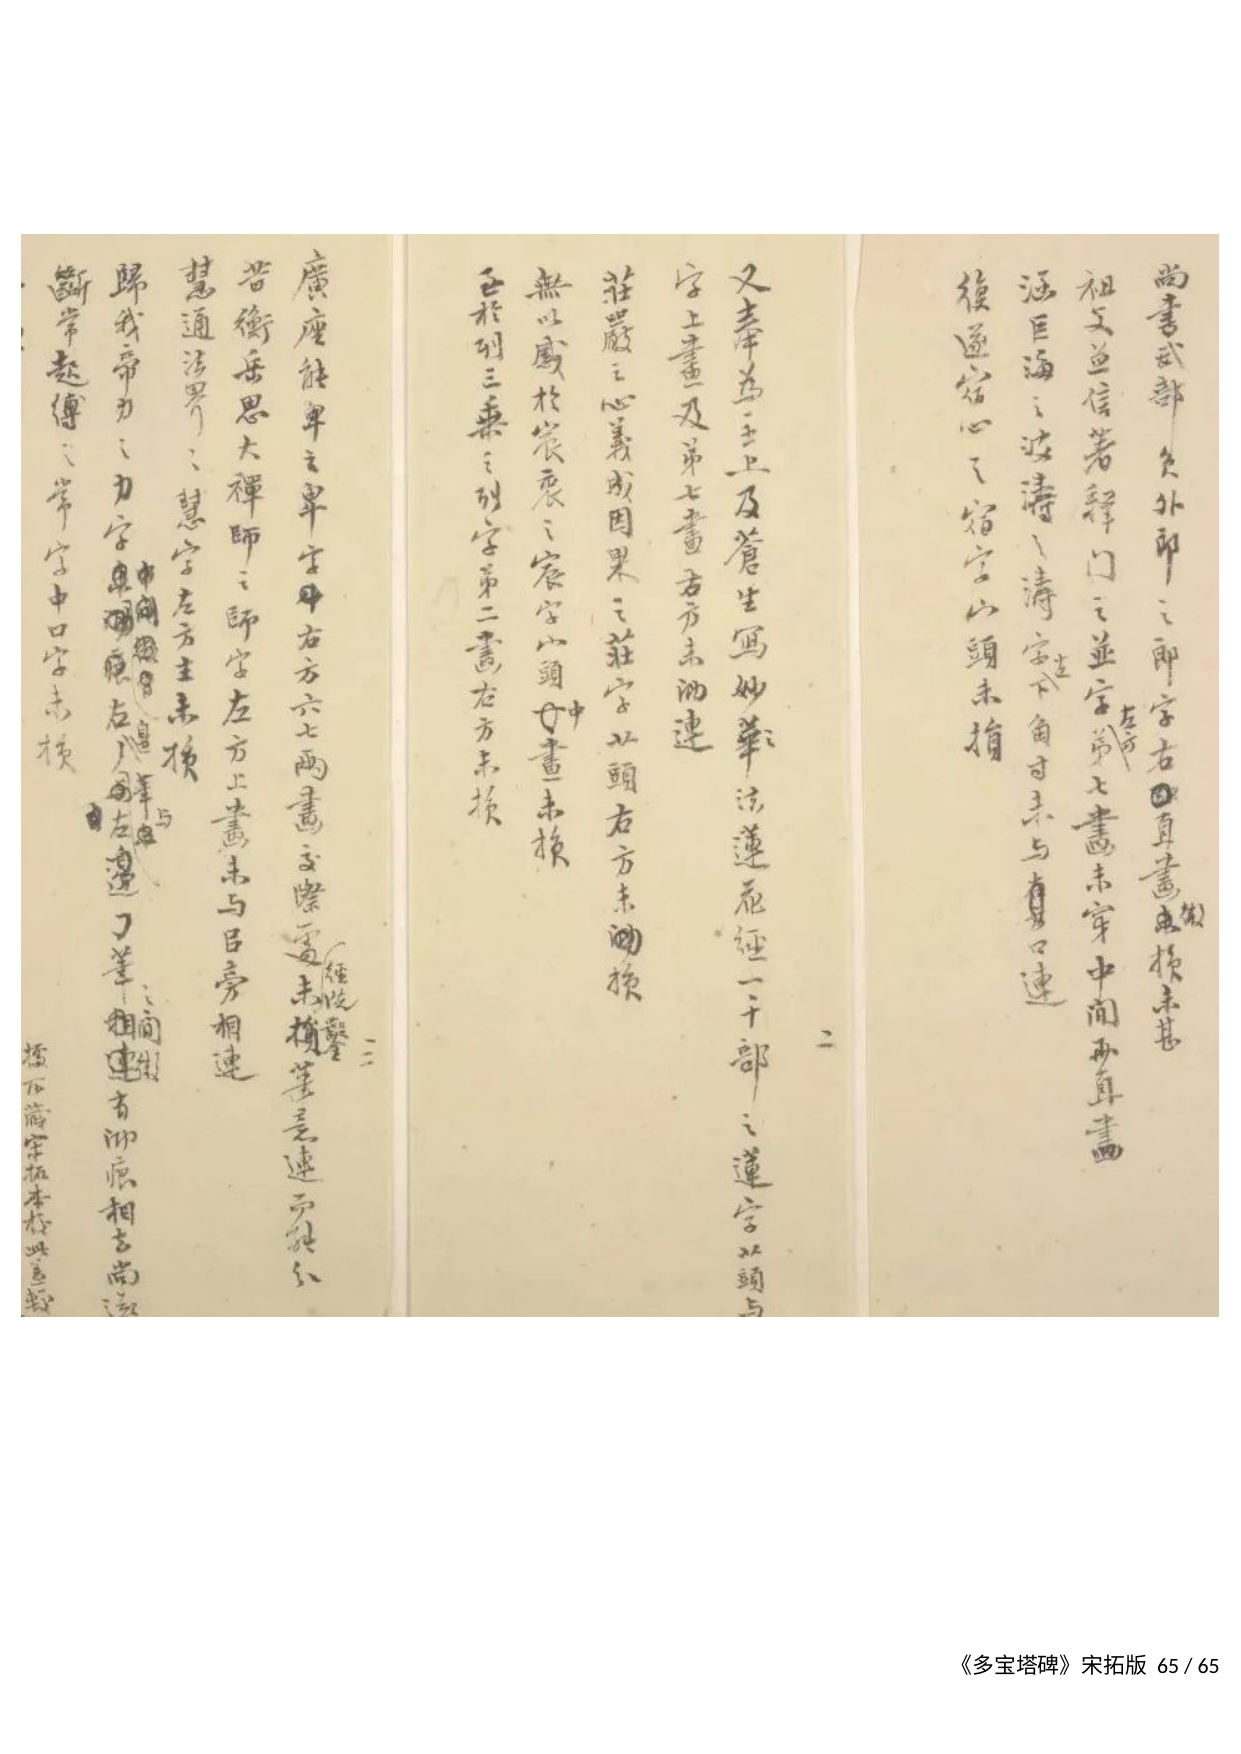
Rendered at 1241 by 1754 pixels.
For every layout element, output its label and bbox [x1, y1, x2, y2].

picture [21, 234, 1220, 1317]
